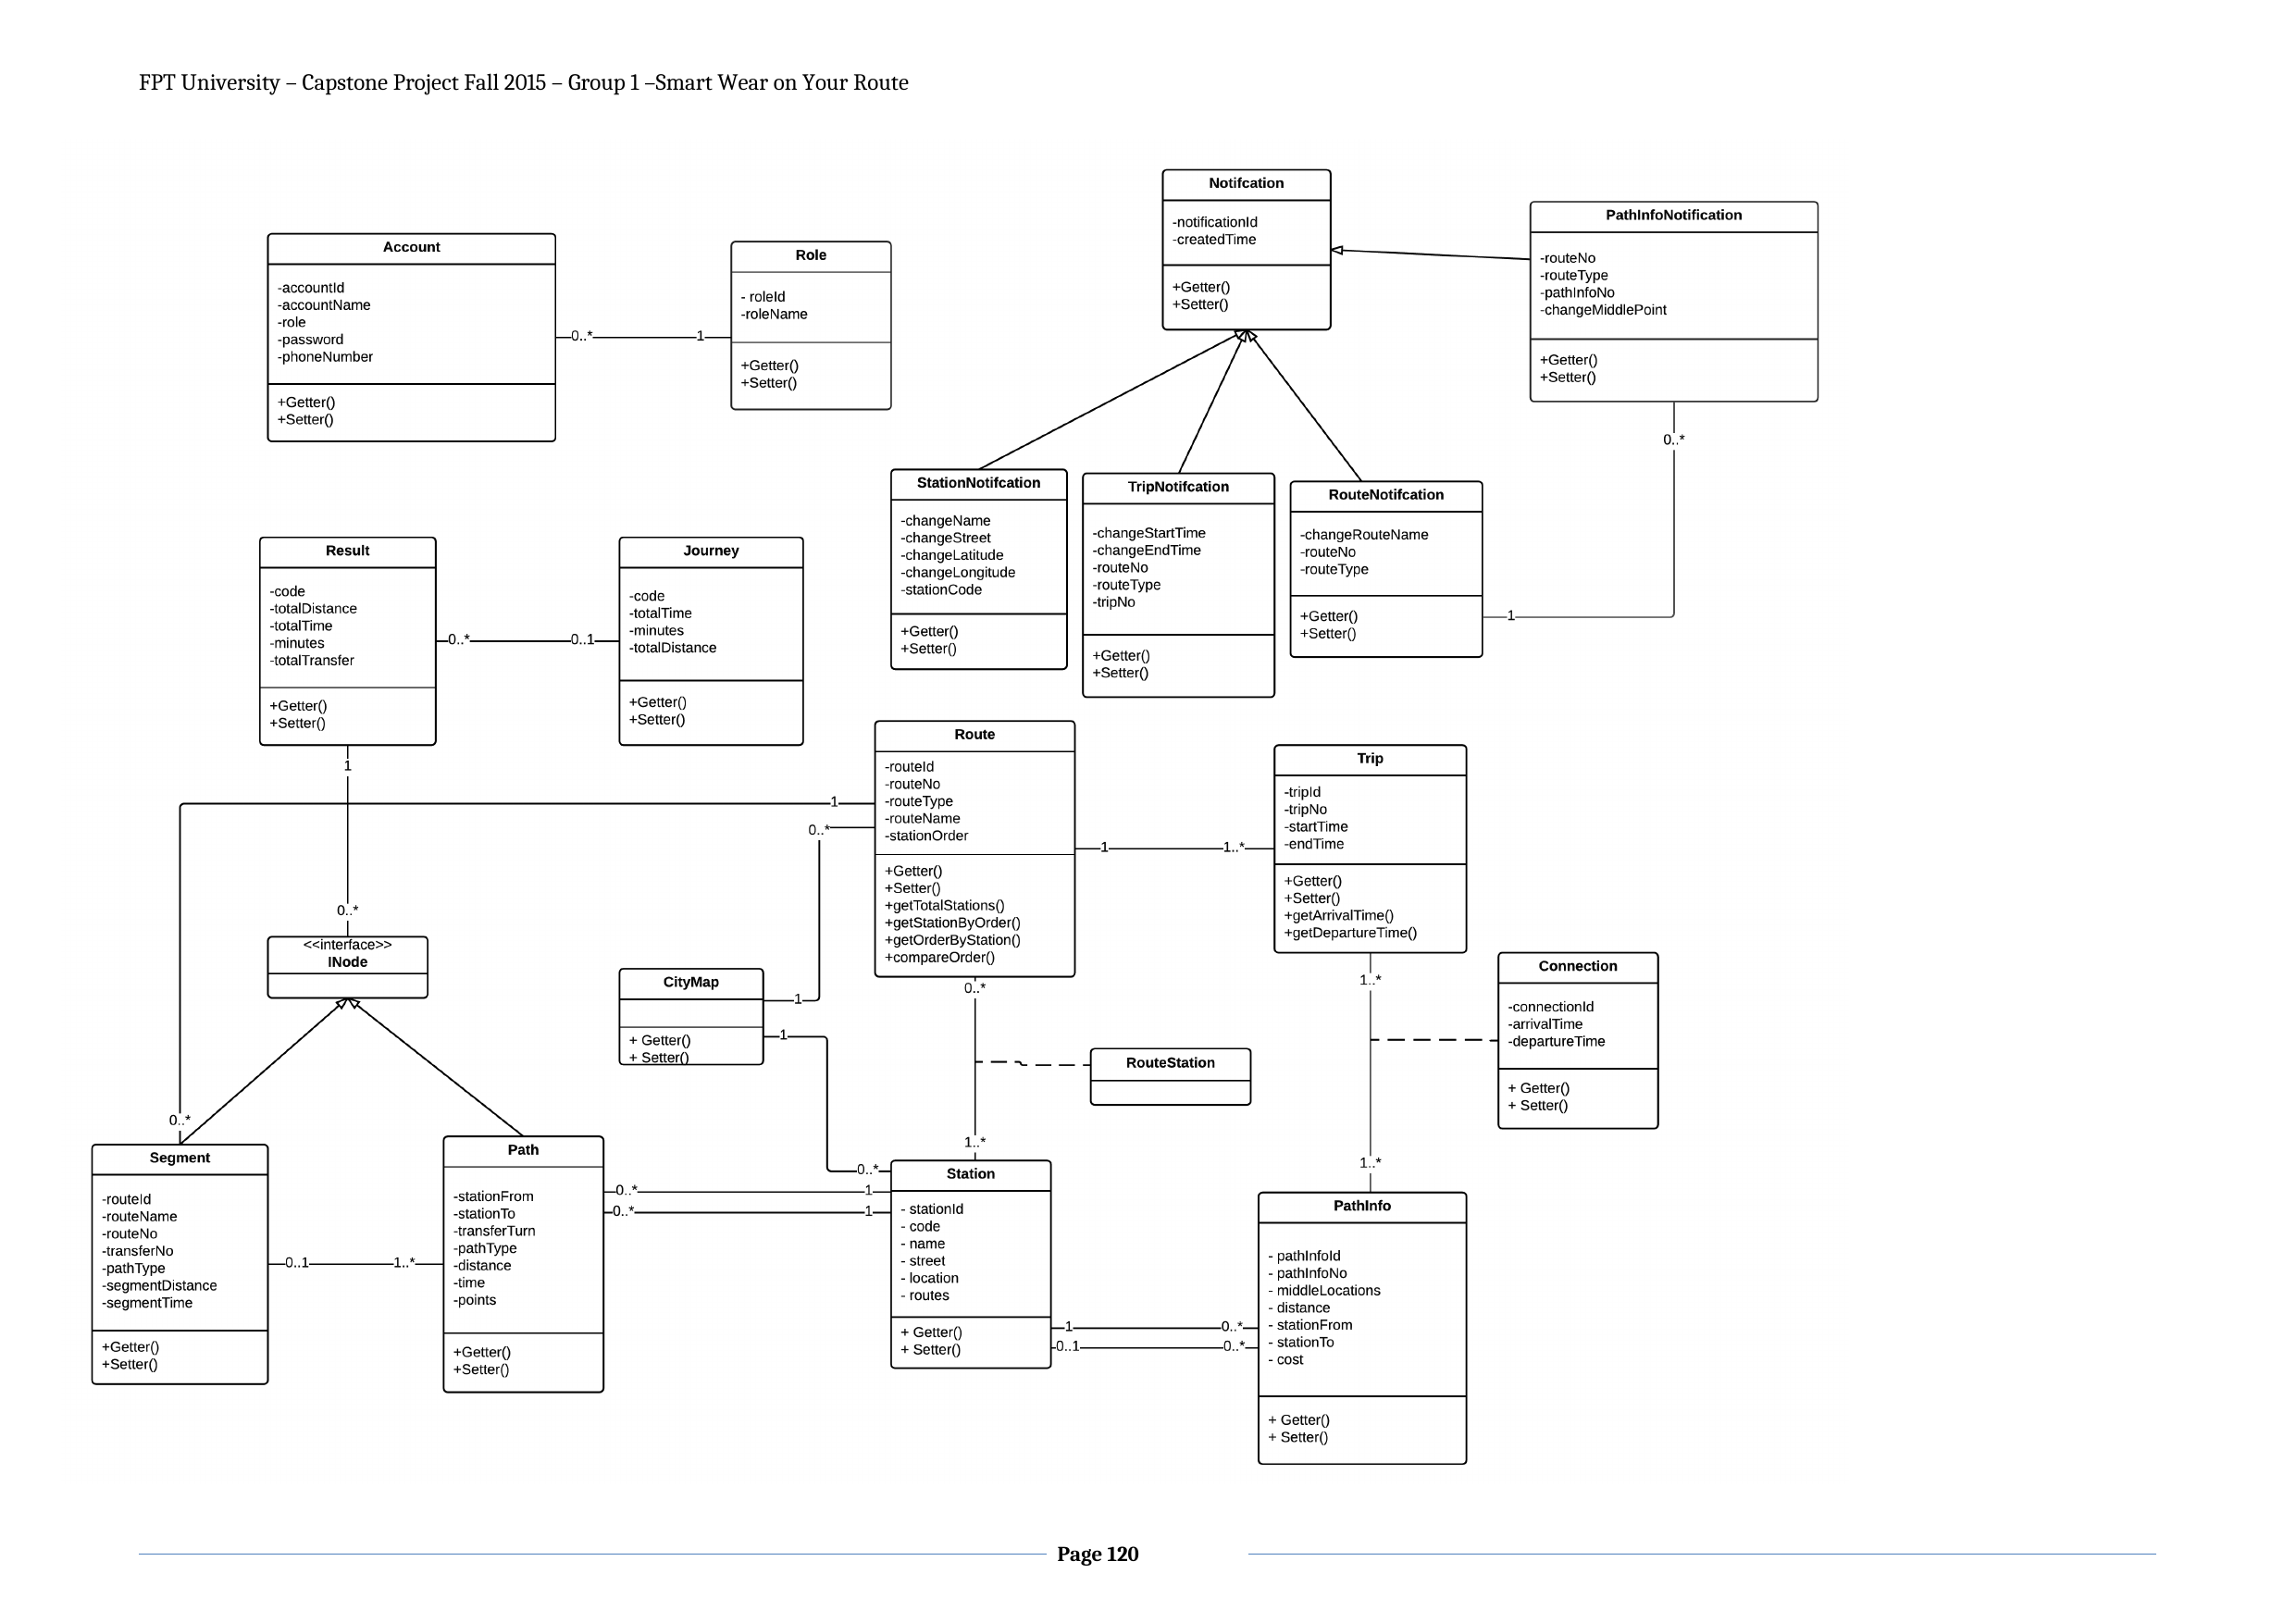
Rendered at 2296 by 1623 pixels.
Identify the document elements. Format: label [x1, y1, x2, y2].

picture [60, 139, 1850, 1484]
